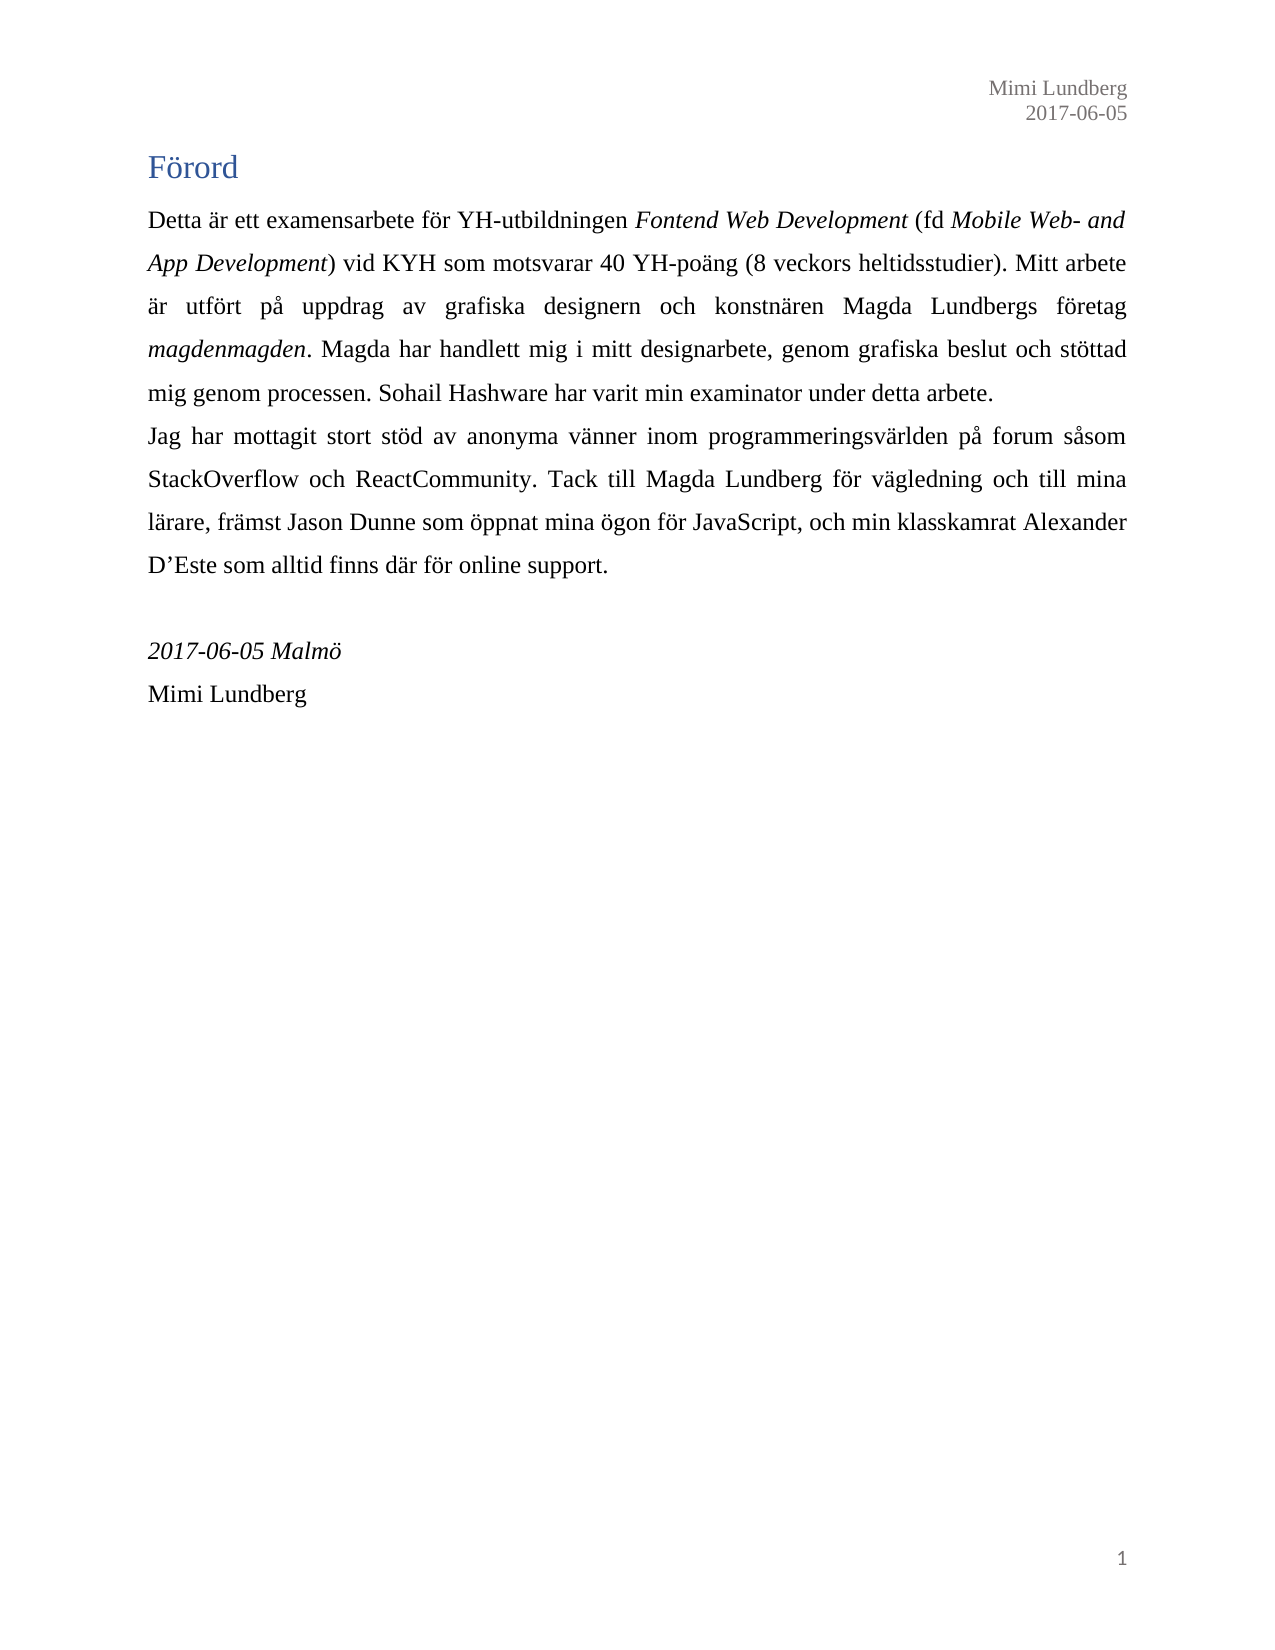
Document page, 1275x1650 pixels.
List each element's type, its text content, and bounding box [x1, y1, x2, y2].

text 2017-06-05 Malmö [148, 636, 1127, 665]
text Jag har mottagit stort stöd av anonyma vänner inom programmeringsvärlden på forum såsom StackOverflow och ReactCommunity. Tack till Magda Lundberg för vägledning och till mina lärare, främst Jason Dunne som öppnat mina ögon för JavaScript, och min klasskamrat Alexander D’Este som alltid finns där för online support. [148, 421, 1127, 579]
text Mimi Lundberg [148, 679, 1127, 708]
text Detta är ett examensarbete för YH-utbildningen Fontend Web Development (fd Mobile Web- and App Development) vid KYH som motsvarar 40 YH-poäng (8 veckors heltidsstudier). Mitt arbete är utfört på uppdrag av grafiska designern och konstnären Magda Lundbergs företag magdenmagden. Magda har handlett mig i mitt designarbete, genom grafiska beslut och stöttad mig genom processen. Sohail Hashware har varit min examinator under detta arbete. [148, 205, 1127, 406]
text Förord [148, 148, 1127, 186]
